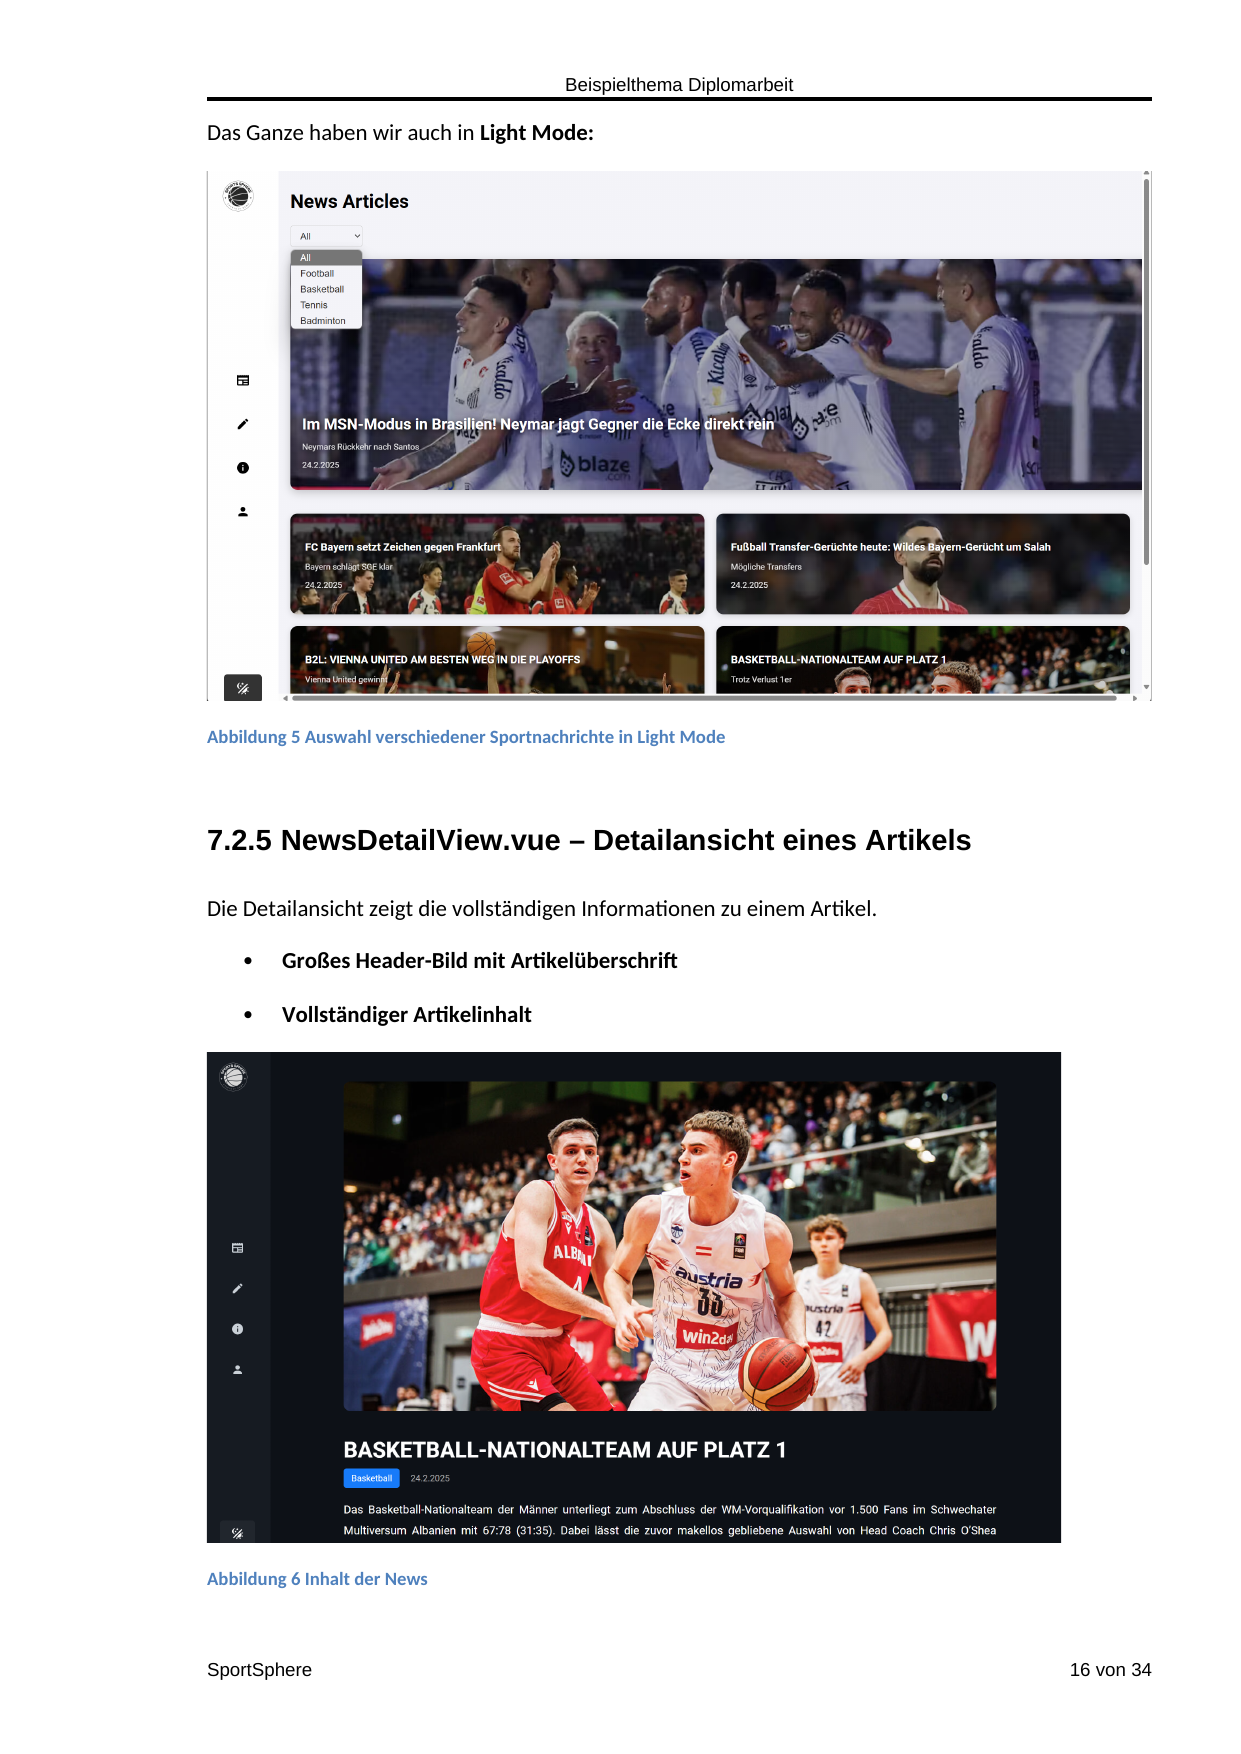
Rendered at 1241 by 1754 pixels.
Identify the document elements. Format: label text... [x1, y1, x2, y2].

text Das Ganze haben wir auch in Light Mode: [207, 118, 1152, 146]
subtitle NewsDetailView.vue – Detailansicht eines Artikels [207, 822, 1152, 856]
list Vollständiger Artikelinhalt [244, 1000, 1152, 1028]
text Abbildung 6 Inhalt der News [207, 1567, 1152, 1590]
text Die Detailansicht zeigt die vollständigen Informationen zu einem Artikel. [207, 894, 1152, 922]
picture [206, 1052, 1062, 1543]
picture [206, 171, 1152, 701]
text Abbildung 5 Auswahl verschiedener Sportnachrichte in Light Mode [207, 726, 1152, 749]
list Großes Header-Bild mit Artikelüberschrift [244, 947, 1152, 975]
